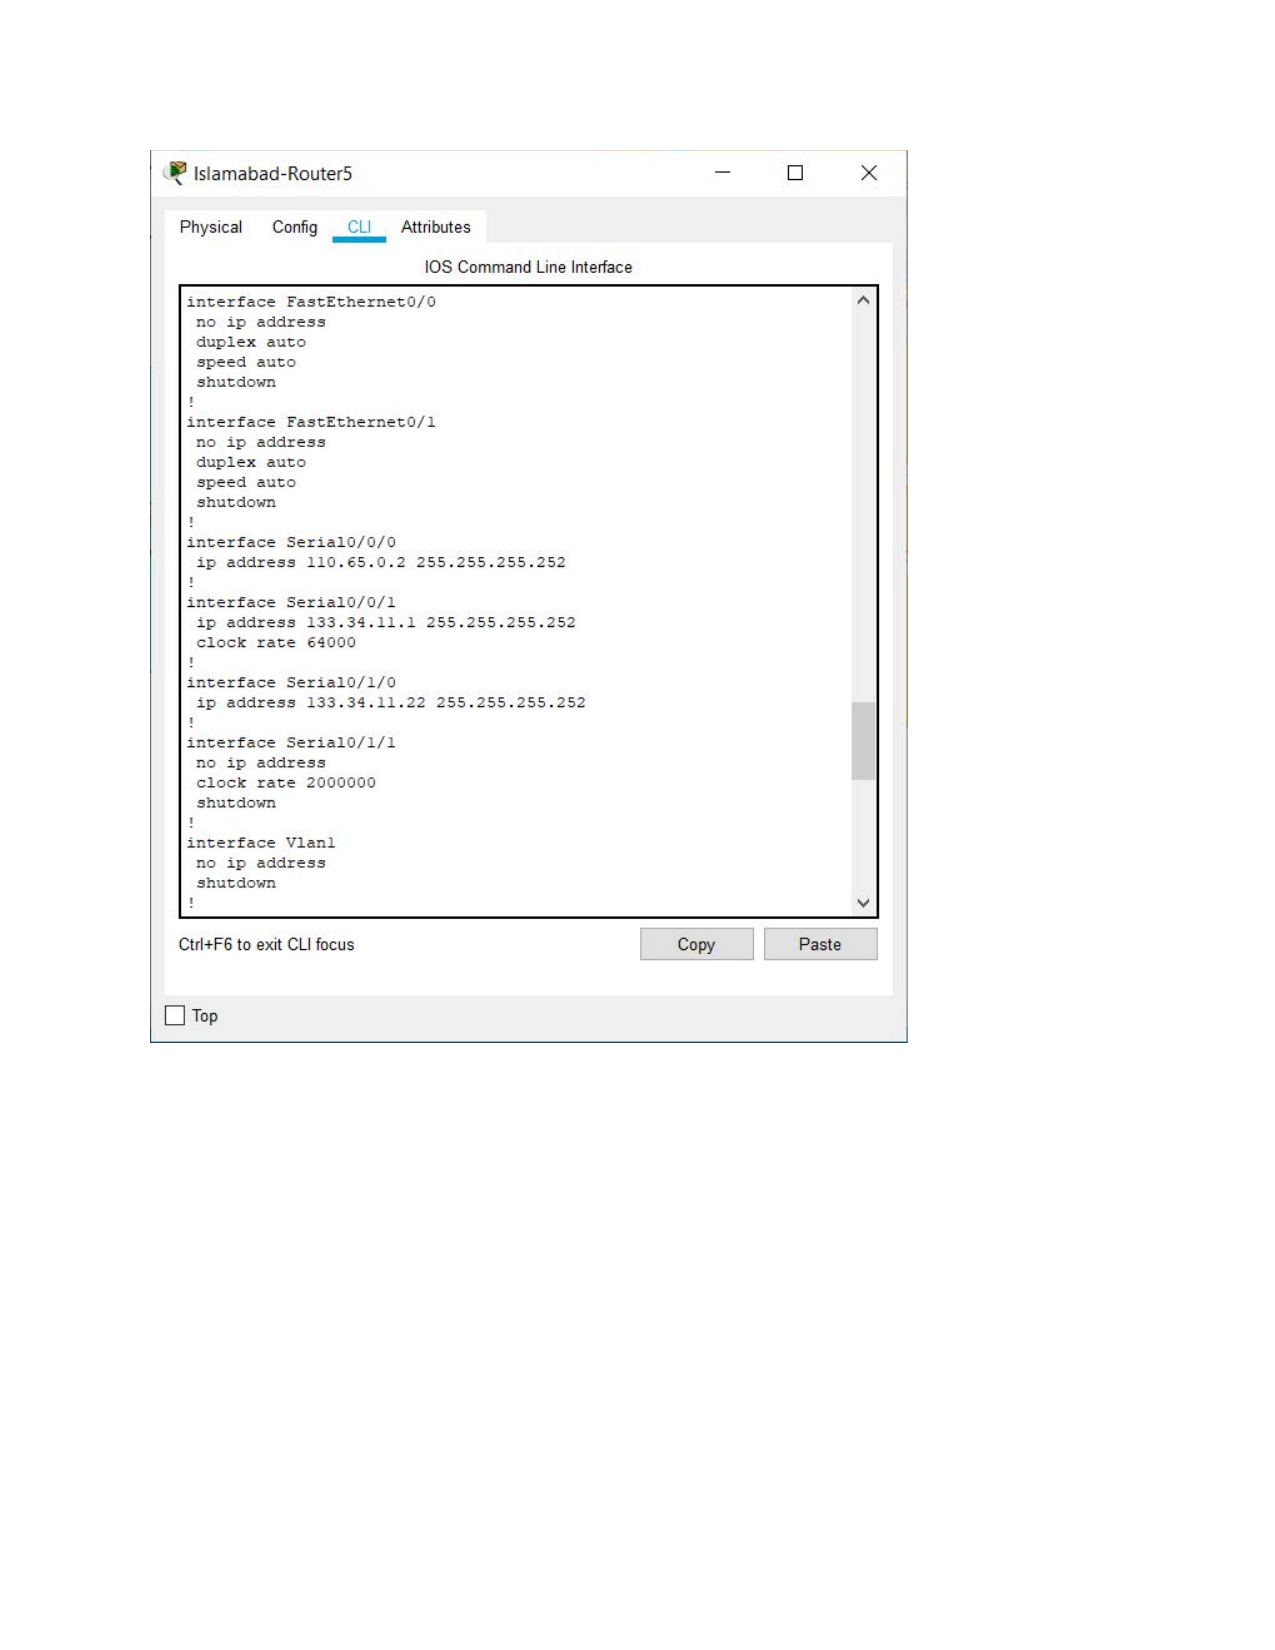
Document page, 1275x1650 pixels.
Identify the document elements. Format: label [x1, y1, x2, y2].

picture [150, 150, 908, 1043]
